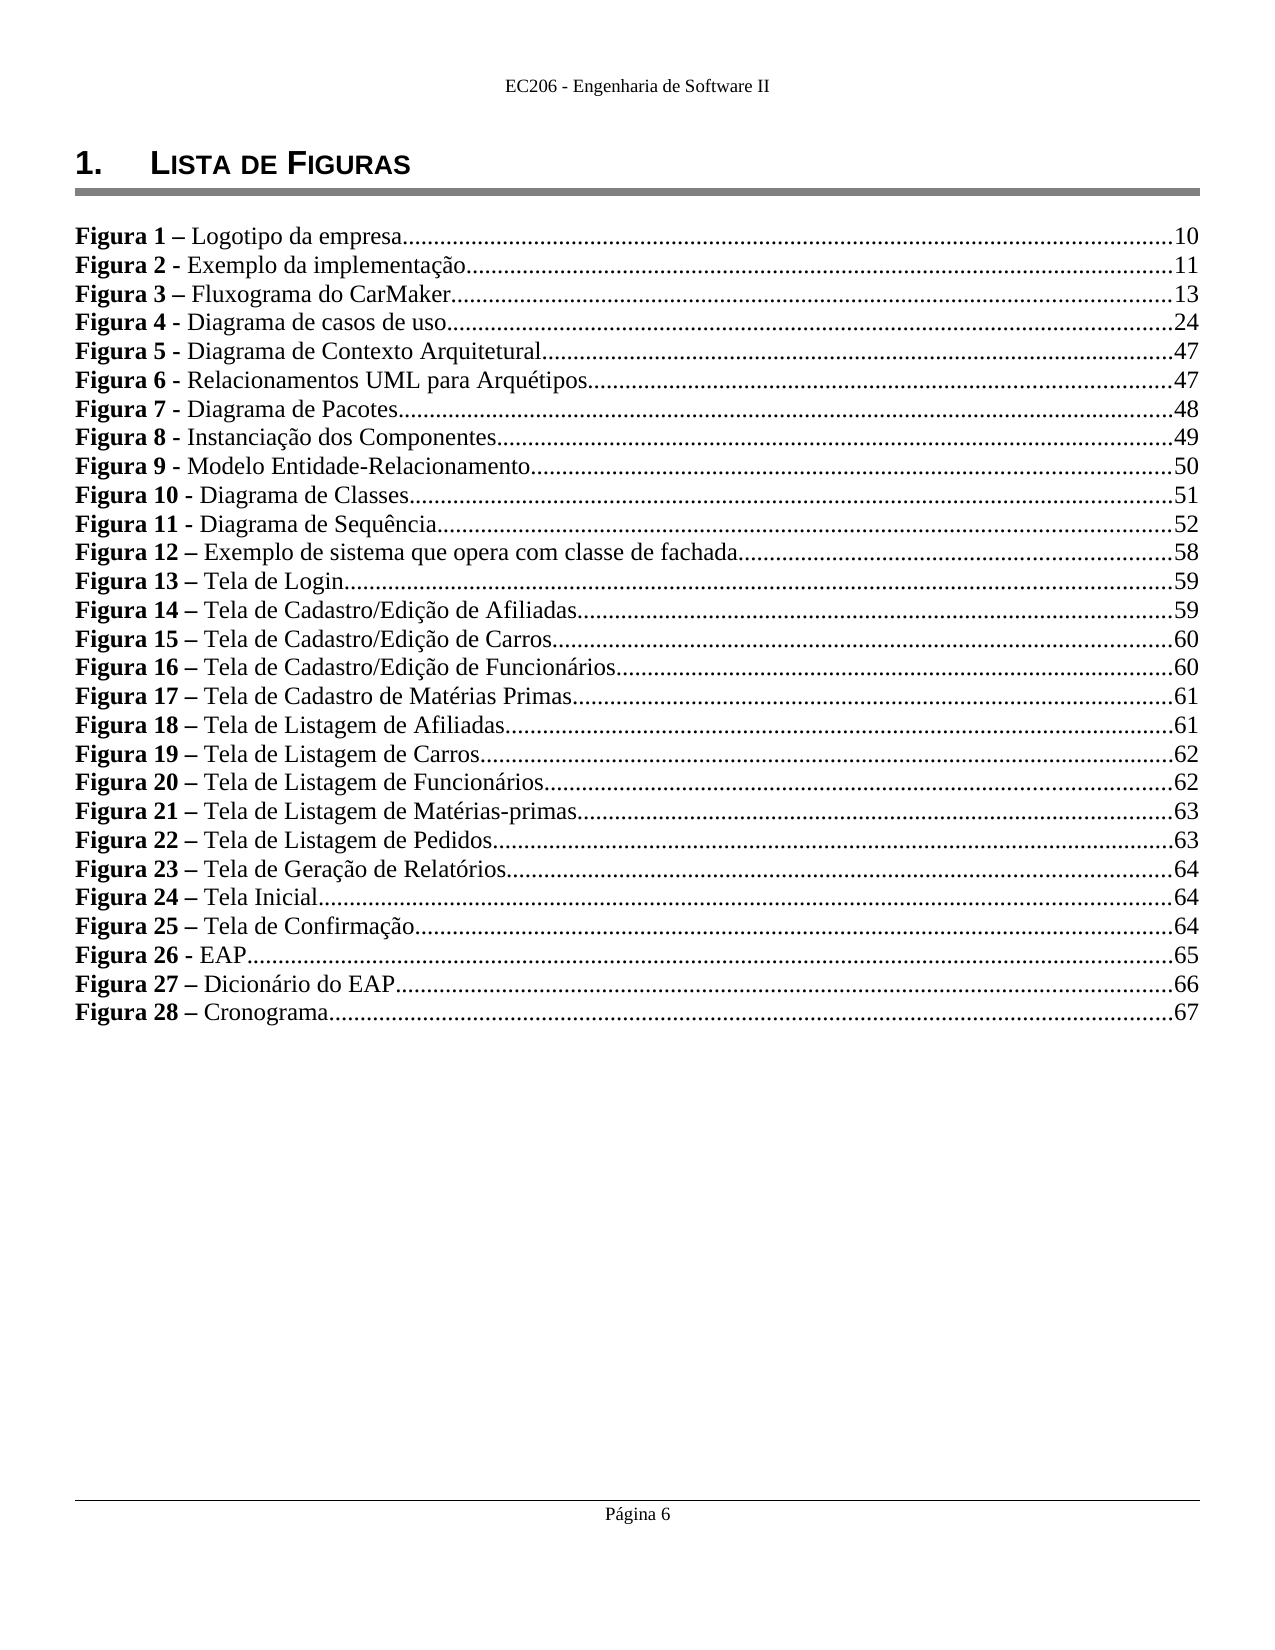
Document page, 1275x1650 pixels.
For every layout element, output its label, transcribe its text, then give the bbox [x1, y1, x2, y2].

text Figura 7 - Diagrama de Pacotes. 48 [75, 394, 1200, 422]
text Figura 1 – Logotipo da empresa. 10 [75, 221, 1200, 250]
text Figura 13 – Tela de Login. 59 [75, 566, 1200, 595]
text Figura 12 – Exemplo de sistema que opera com classe de fachada. 58 [75, 537, 1200, 566]
text Figura 4 - Diagrama de casos de uso. 24 [75, 307, 1200, 336]
text Figura 2 - Exemplo da implementação. 11 [75, 250, 1200, 279]
text Figura 26 - EAP. 65 [75, 940, 1200, 969]
text Figura 24 – Tela Inicial. 64 [75, 882, 1200, 911]
text Figura 21 – Tela de Listagem de Matérias-primas. 63 [75, 796, 1200, 825]
text Figura 25 – Tela de Confirmação. 64 [75, 911, 1200, 940]
text Figura 14 – Tela de Cadastro/Edição de Afiliadas. 59 [75, 595, 1200, 624]
text Figura 6 - Relacionamentos UML para Arquétipos. 47 [75, 365, 1200, 394]
text Figura 27 – Dicionário do EAP. 66 [75, 969, 1200, 997]
text Figura 11 - Diagrama de Sequência. 52 [75, 509, 1200, 537]
text Figura 9 - Modelo Entidade-Relacionamento. 50 [75, 451, 1200, 480]
text Figura 20 – Tela de Listagem de Funcionários. 62 [75, 767, 1200, 796]
text Figura 19 – Tela de Listagem de Carros. 62 [75, 739, 1200, 767]
subtitle Lista de Figuras [75, 143, 1200, 188]
text Figura 15 – Tela de Cadastro/Edição de Carros. 60 [75, 624, 1200, 652]
text Figura 22 – Tela de Listagem de Pedidos. 63 [75, 825, 1200, 854]
text Figura 17 – Tela de Cadastro de Matérias Primas. 61 [75, 681, 1200, 710]
text Figura 5 - Diagrama de Contexto Arquitetural. 47 [75, 336, 1200, 365]
text Figura 10 - Diagrama de Classes. 51 [75, 480, 1200, 509]
text Figura 28 – Cronograma. 67 [75, 997, 1200, 1026]
text Figura 23 – Tela de Geração de Relatórios. 64 [75, 854, 1200, 882]
text Figura 3 – Fluxograma do CarMaker 13 [75, 279, 1200, 307]
text Figura 18 – Tela de Listagem de Afiliadas. 61 [75, 710, 1200, 739]
text Figura 16 – Tela de Cadastro/Edição de Funcionários. 60 [75, 652, 1200, 681]
text Figura 8 - Instanciação dos Componentes. 49 [75, 422, 1200, 451]
